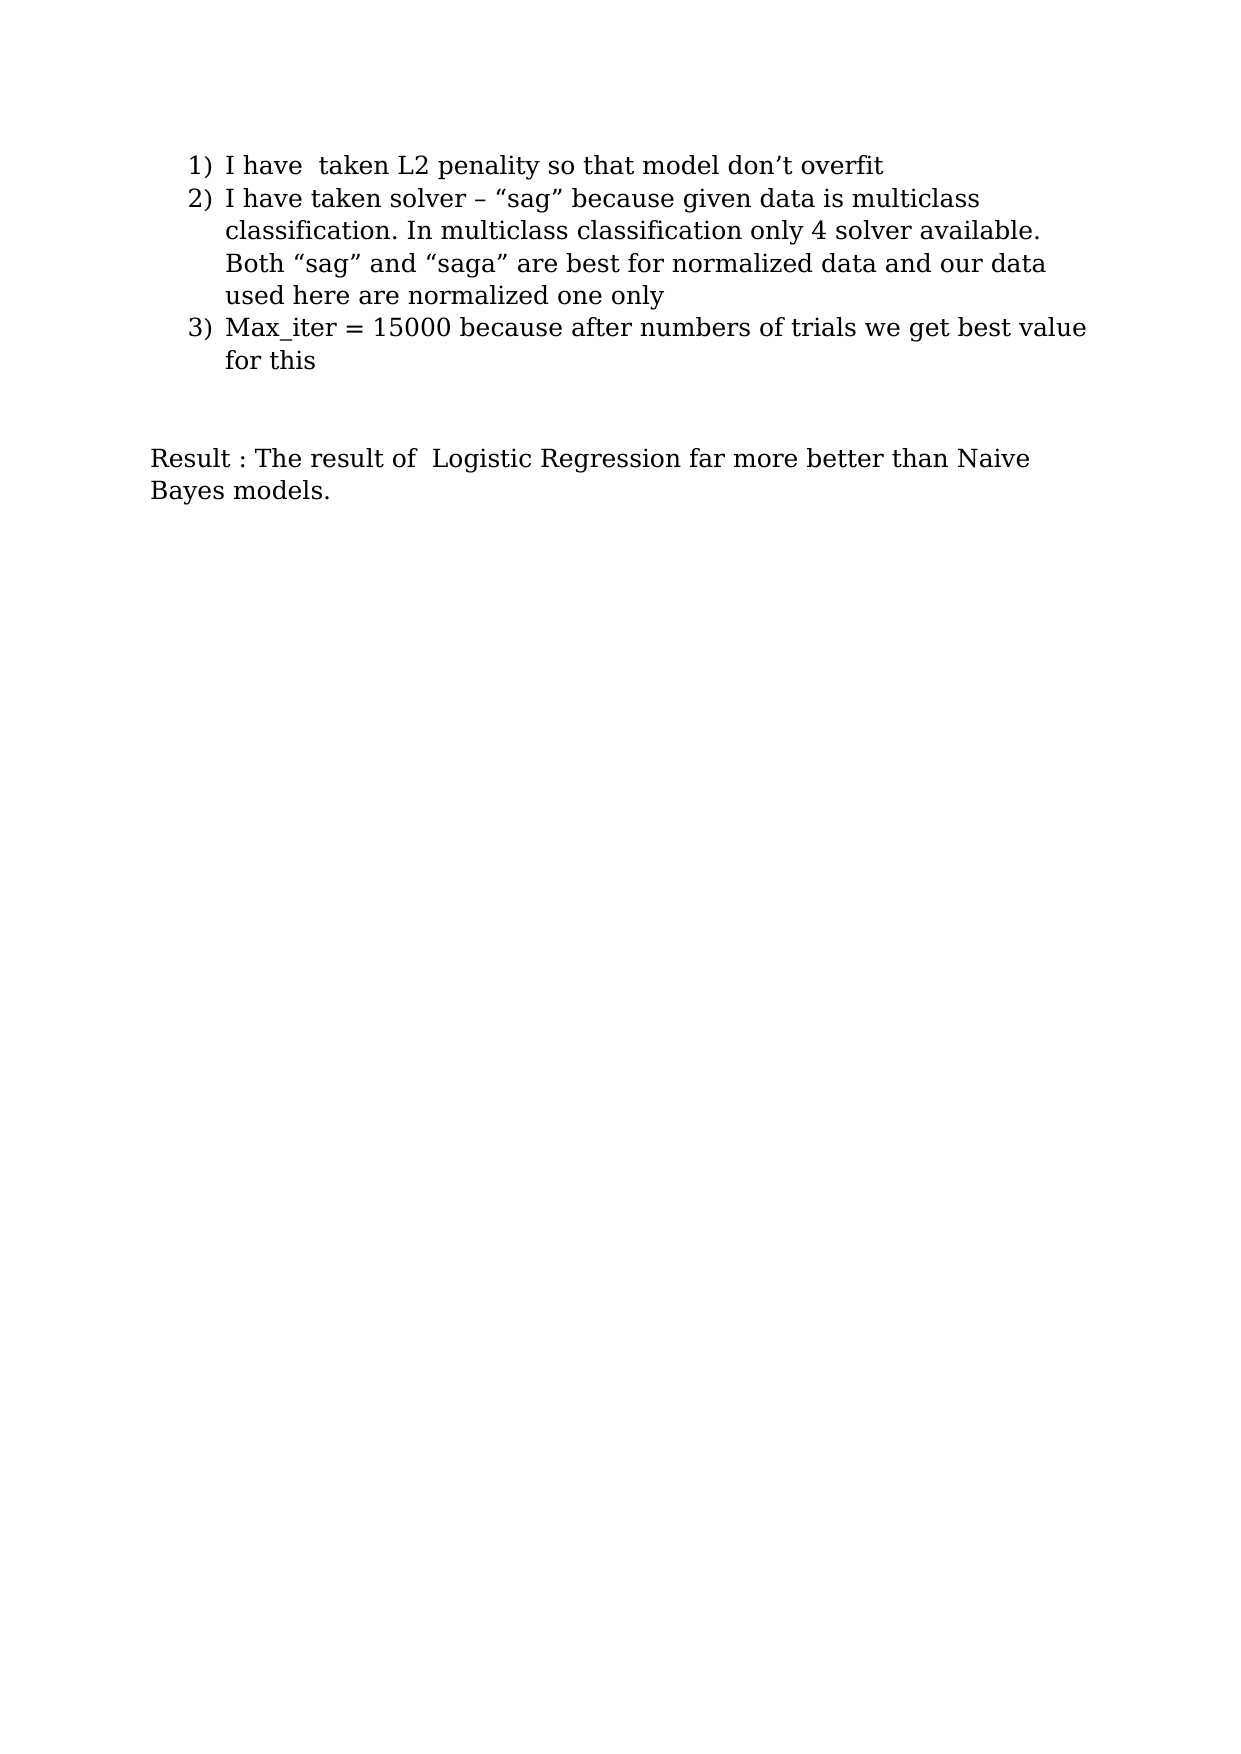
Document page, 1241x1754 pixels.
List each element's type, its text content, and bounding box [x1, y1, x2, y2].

list I have taken L2 penality so that model don’t overfit [187, 150, 1090, 180]
text Result : The result of Logistic Regression far more better than Naive Bayes models. [150, 442, 1090, 505]
list I have taken solver – “sag” because given data is multiclass classification. In multiclass classification only 4 solver available. Both “sag” and “saga” are best for normalized data and our data used here are normalized one only [187, 182, 1090, 309]
list Max_iter = 15000 because after numbers of trials we get best value for this [187, 312, 1090, 374]
